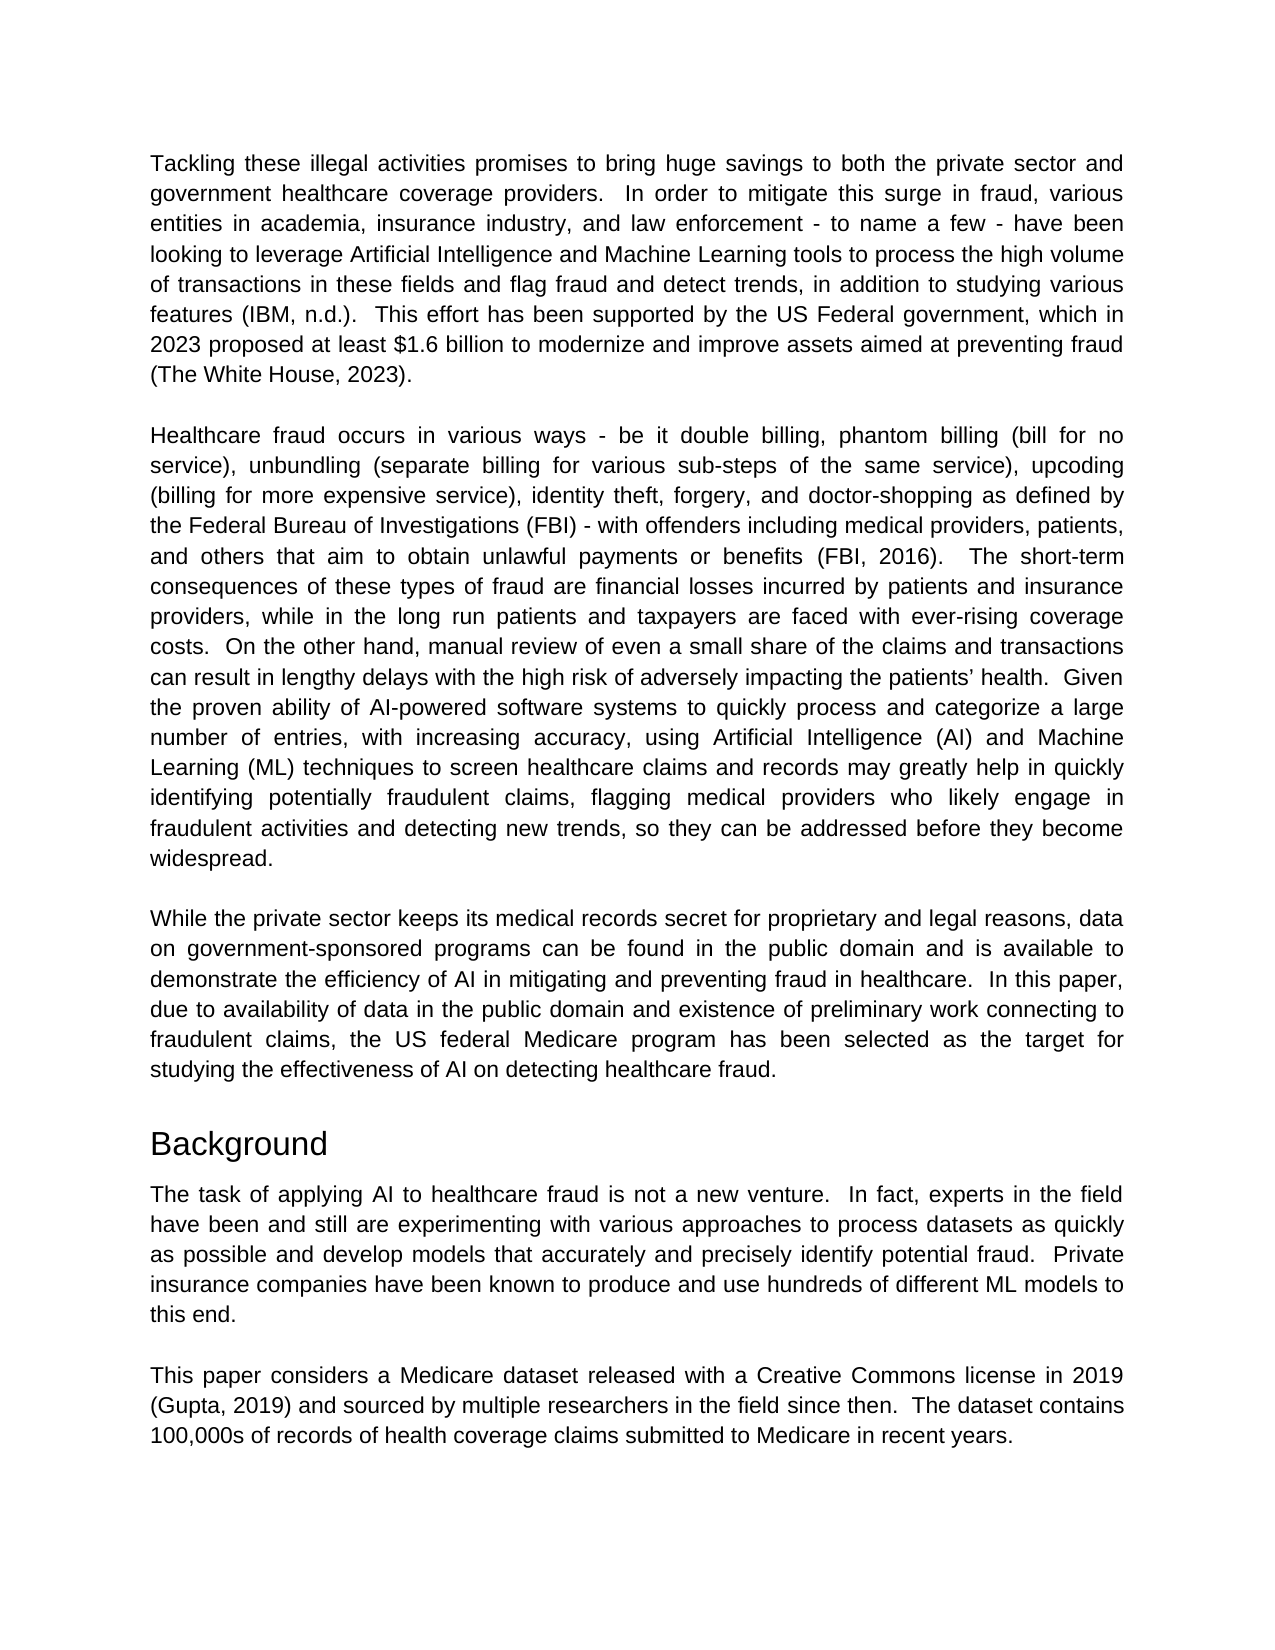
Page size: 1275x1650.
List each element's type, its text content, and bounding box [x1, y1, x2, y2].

text While the private sector keeps its medical records secret for proprietary and legal reasons, data on government-sponsored programs can be found in the public domain and is available to demonstrate the efficiency of AI in mitigating and preventing fraud in healthcare. In this paper, due to availability of data in the public domain and existence of preliminary work connecting to fraudulent claims, the US federal Medicare program has been selected as the target for studying the effectiveness of AI on detecting healthcare fraud. [150, 905, 1125, 1083]
subtitle Background [150, 1124, 1125, 1162]
text Tackling these illegal activities promises to bring huge savings to both the private sector and government healthcare coverage providers. In order to mitigate this surge in fraud, various entities in academia, insurance industry, and law enforcement - to name a few - have been looking to leverage Artificial Intelligence and Machine Learning tools to process the high volume of transactions in these fields and flag fraud and detect trends, in addition to studying various features . This effort has been supported by the US Federal government, which in 2023 proposed at least $1.6 billion to modernize and improve assets aimed at preventing fraud . [150, 150, 1125, 388]
text The task of applying AI to healthcare fraud is not a new venture. In fact, experts in the field have been and still are experimenting with various approaches to process datasets as quickly as possible and develop models that accurately and precisely identify potential fraud. Private insurance companies have been known to produce and use hundreds of different ML models to this end. [150, 1181, 1125, 1328]
text This paper considers a Medicare dataset released with a Creative Commons license in 2019 and sourced by multiple researchers in the field since then. The dataset contains 100,000s of records of health coverage claims submitted to Medicare in recent years. [150, 1362, 1125, 1449]
text Healthcare fraud occurs in various ways - be it double billing, phantom billing (bill for no service), unbundling (separate billing for various sub-steps of the same service), upcoding (billing for more expensive service), identity theft, forgery, and doctor-shopping as defined by the Federal Bureau of Investigations (FBI) - with offenders including medical providers, patients, and others that aim to obtain unlawful payments or benefits . The short-term consequences of these types of fraud are financial losses incurred by patients and insurance providers, while in the long run patients and taxpayers are faced with ever-rising coverage costs. On the other hand, manual review of even a small share of the claims and transactions can result in lengthy delays with the high risk of adversely impacting the patients’ health. Given the proven ability of AI-powered software systems to quickly process and categorize a large number of entries, with increasing accuracy, using Artificial Intelligence (AI) and Machine Learning (ML) techniques to screen healthcare claims and records may greatly help in quickly identifying potentially fraudulent claims, flagging medical providers who likely engage in fraudulent activities and detecting new trends, so they can be addressed before they become widespread. [150, 422, 1125, 871]
